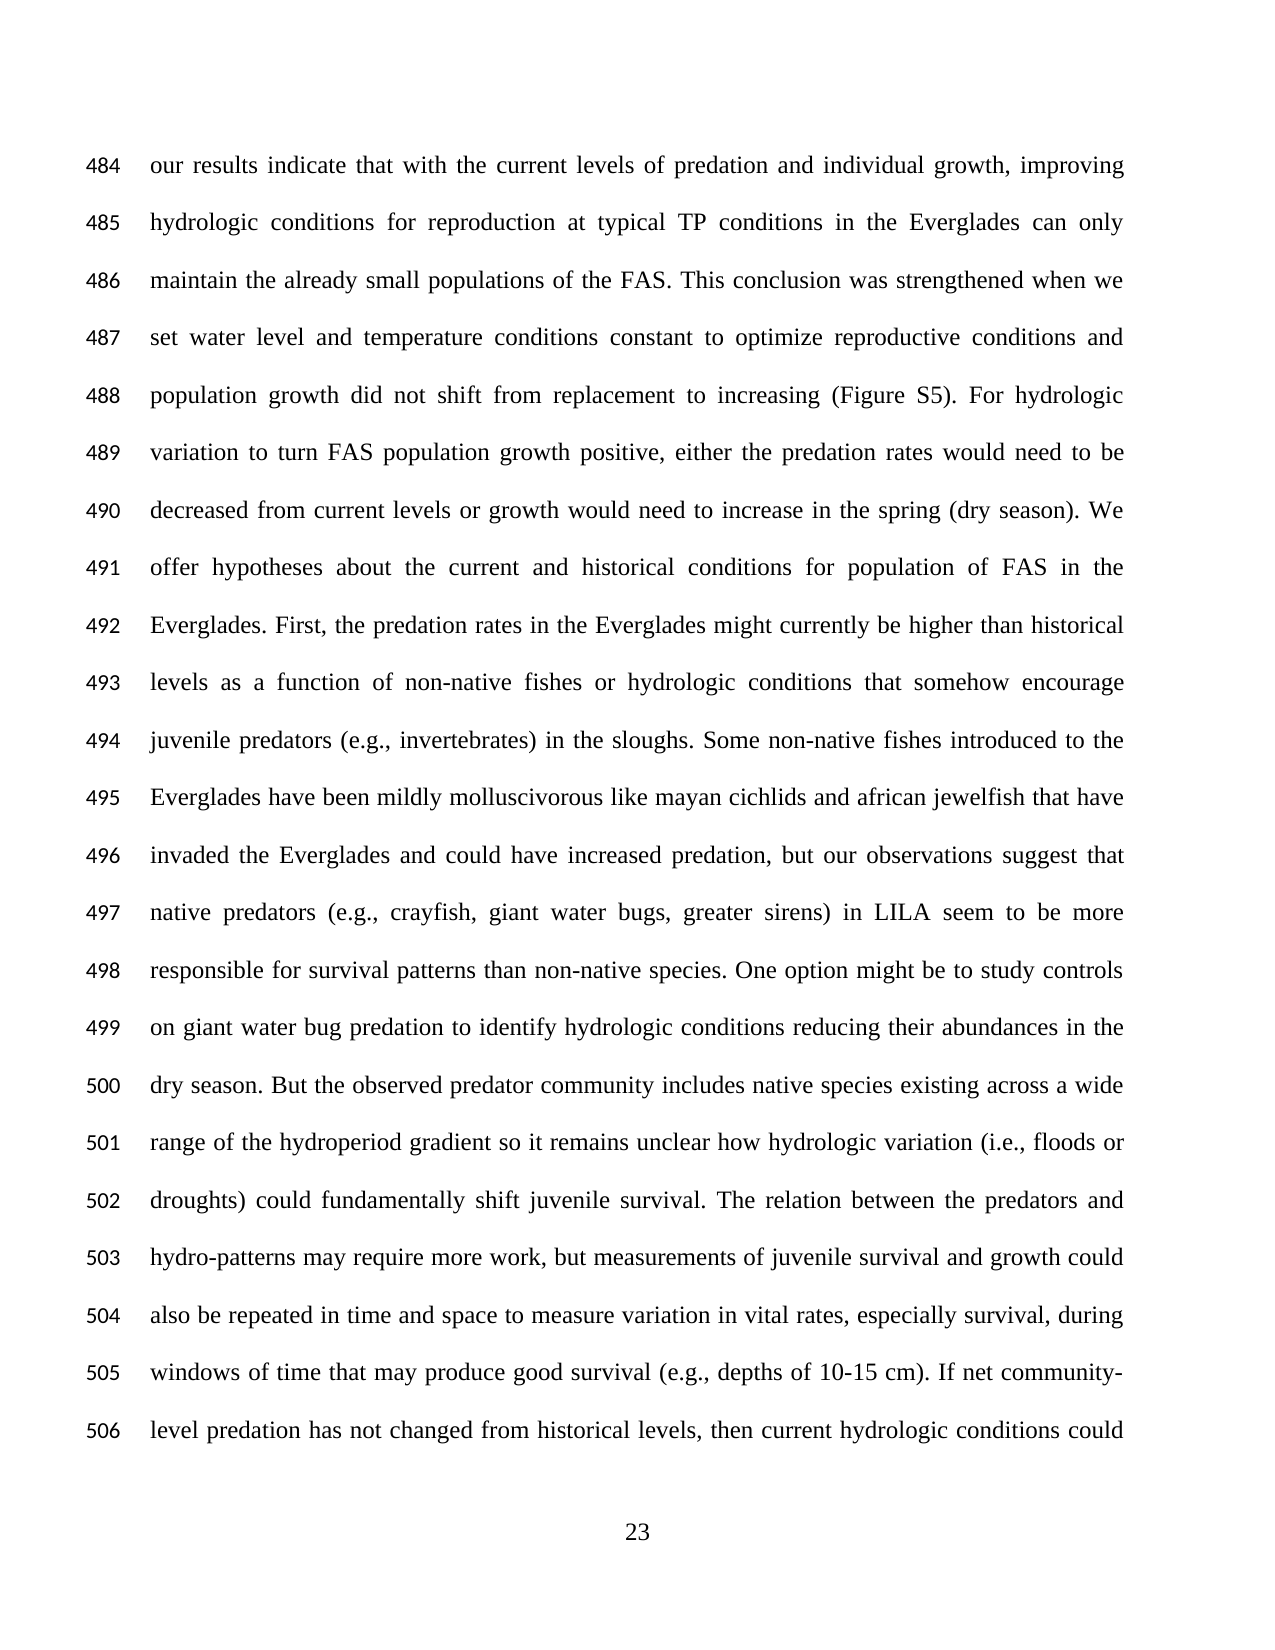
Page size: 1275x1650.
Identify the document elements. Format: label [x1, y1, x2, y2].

text [150, 150, 1125, 1444]
